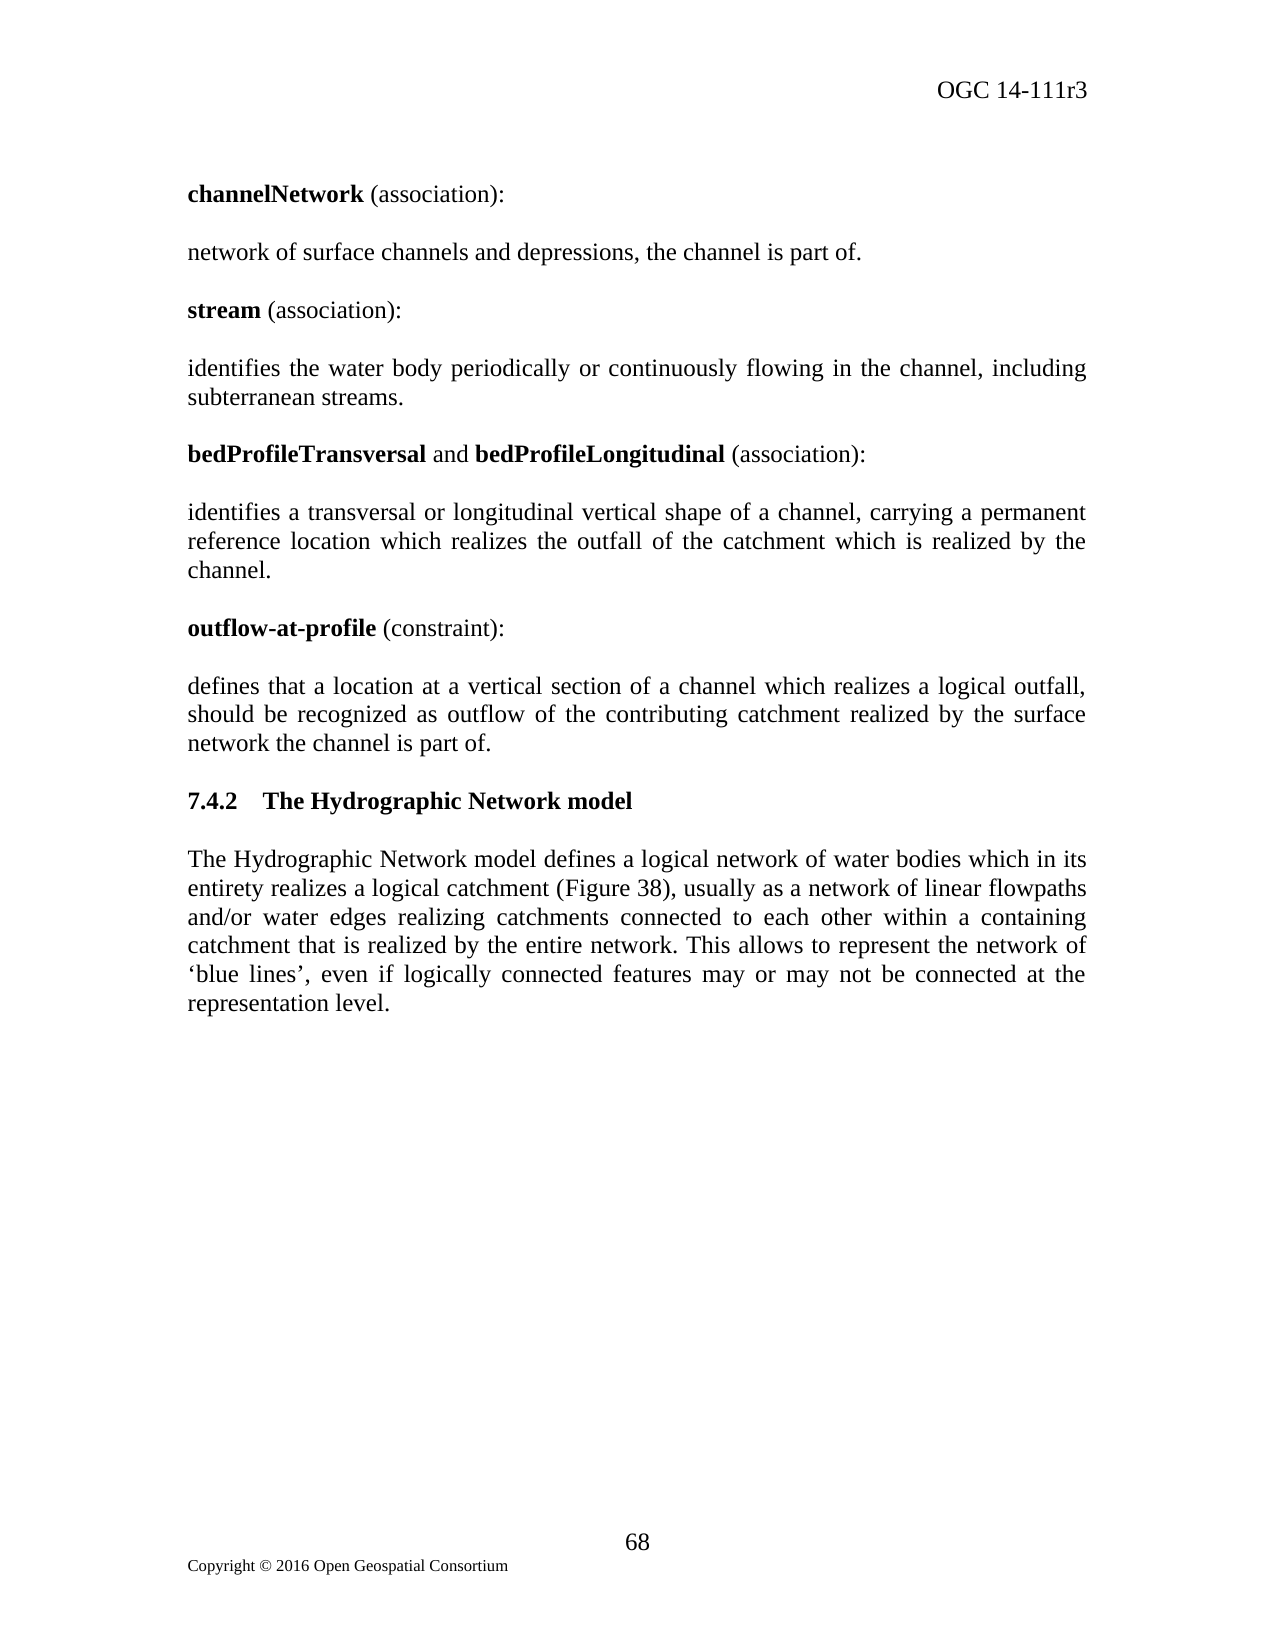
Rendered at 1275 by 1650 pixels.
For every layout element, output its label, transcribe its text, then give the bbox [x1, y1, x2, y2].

text network of surface channels and depressions, the channel is part of. [187, 237, 1087, 266]
text bedProfileTransversal and bedProfileLongitudinal (association): [187, 439, 1087, 468]
text identifies the water body periodically or continuously flowing in the channel, including subterranean streams. [187, 353, 1087, 410]
text defines that a location at a vertical section of a channel which realizes a logical outfall, should be recognized as outflow of the contributing catchment realized by the surface network the channel is part of. [187, 671, 1087, 757]
text stream (association): [187, 295, 1087, 324]
subtitle The Hydrographic Network model [187, 786, 1087, 815]
text identifies a transversal or longitudinal vertical shape of a channel, carrying a permanent reference location which realizes the outfall of the catchment which is realized by the channel. [187, 497, 1087, 584]
text outflow-at-profile (constraint): [187, 613, 1087, 642]
text channelNetwork (association): [187, 179, 1087, 208]
text The Hydrographic Network model defines a logical network of water bodies which in its entirety realizes a logical catchment (Figure 38), usually as a network of linear flowpaths and/or water edges realizing catchments connected to each other within a containing catchment that is realized by the entire network. This allows to represent the network of ‘blue lines’, even if logically connected features may or may not be connected at the representation level. [187, 844, 1087, 1017]
